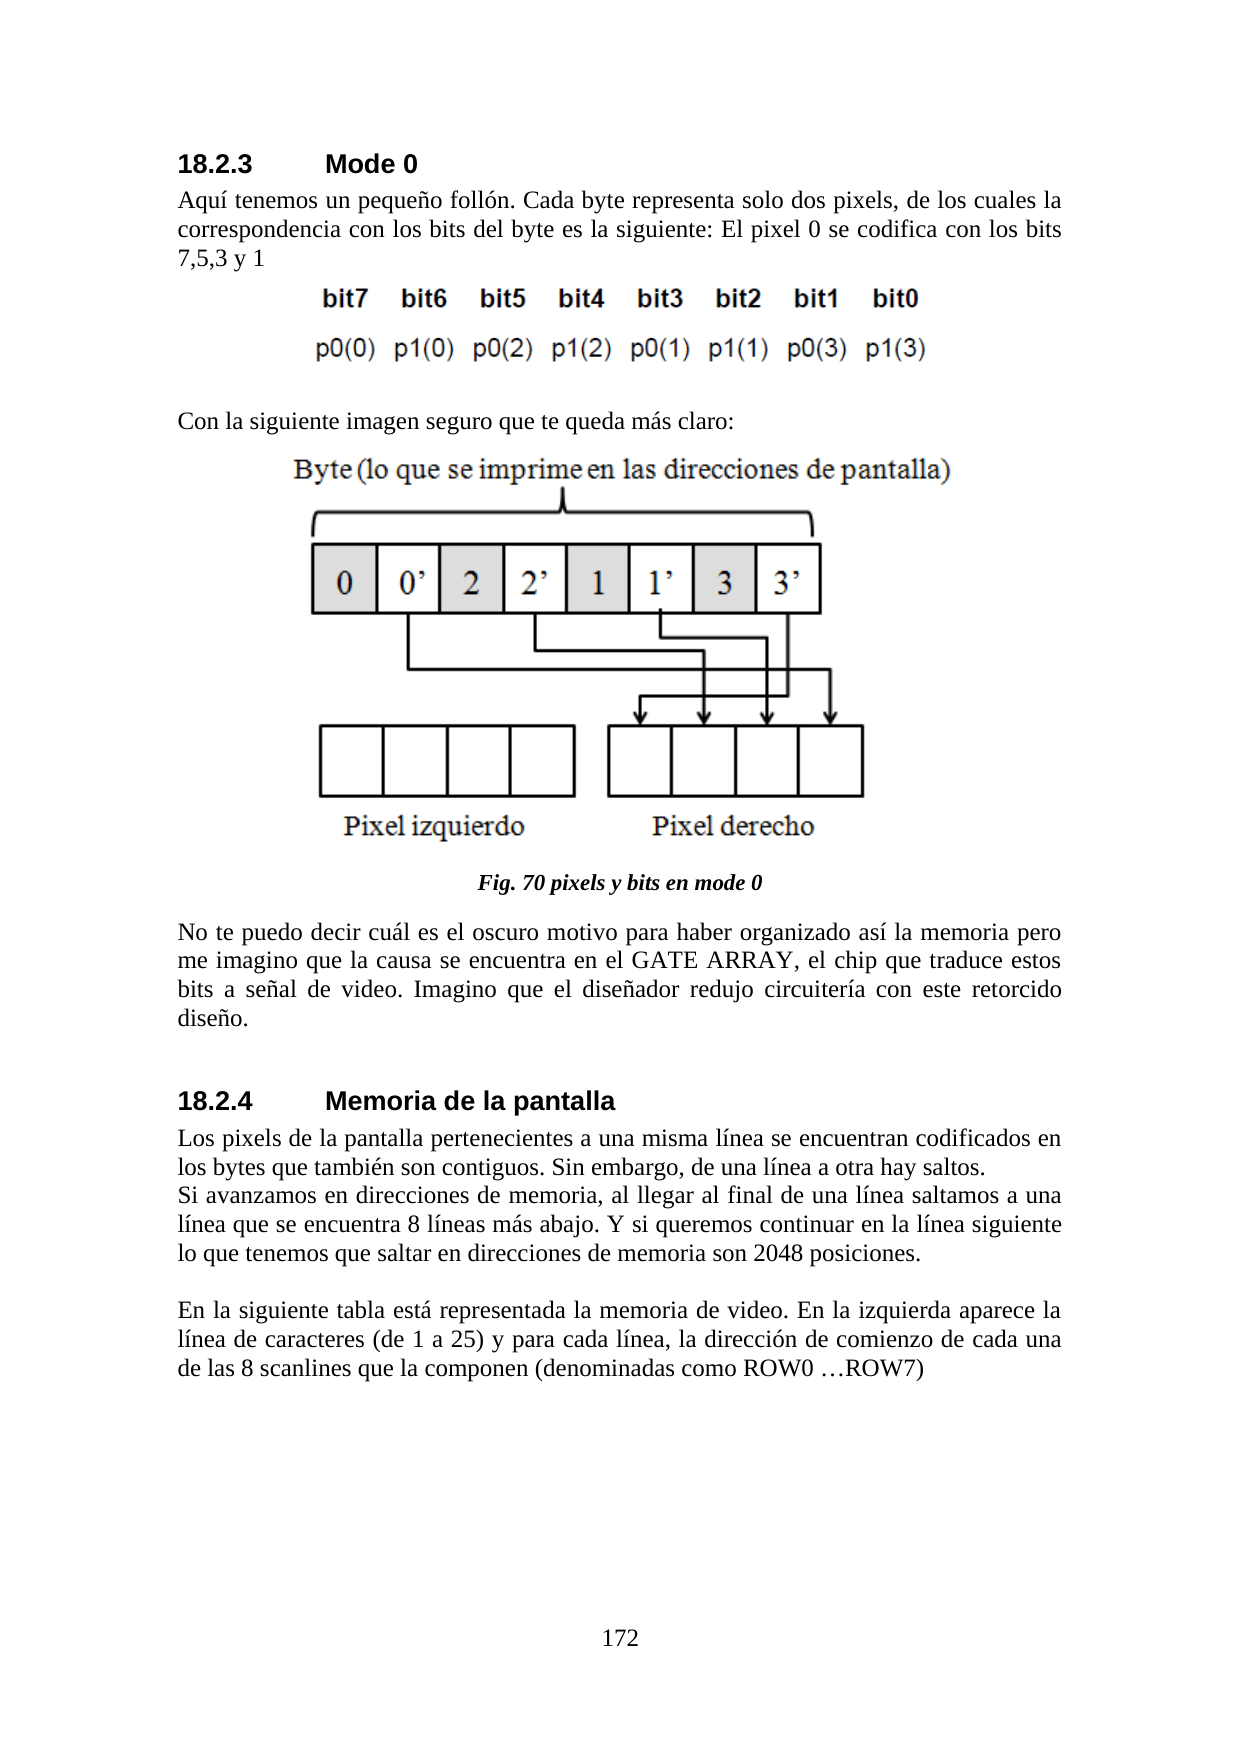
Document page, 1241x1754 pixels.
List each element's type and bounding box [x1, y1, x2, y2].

picture [267, 435, 974, 870]
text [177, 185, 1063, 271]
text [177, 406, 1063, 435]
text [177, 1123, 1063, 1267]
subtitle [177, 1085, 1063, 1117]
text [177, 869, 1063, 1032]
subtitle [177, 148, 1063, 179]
picture [300, 271, 940, 378]
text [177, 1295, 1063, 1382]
